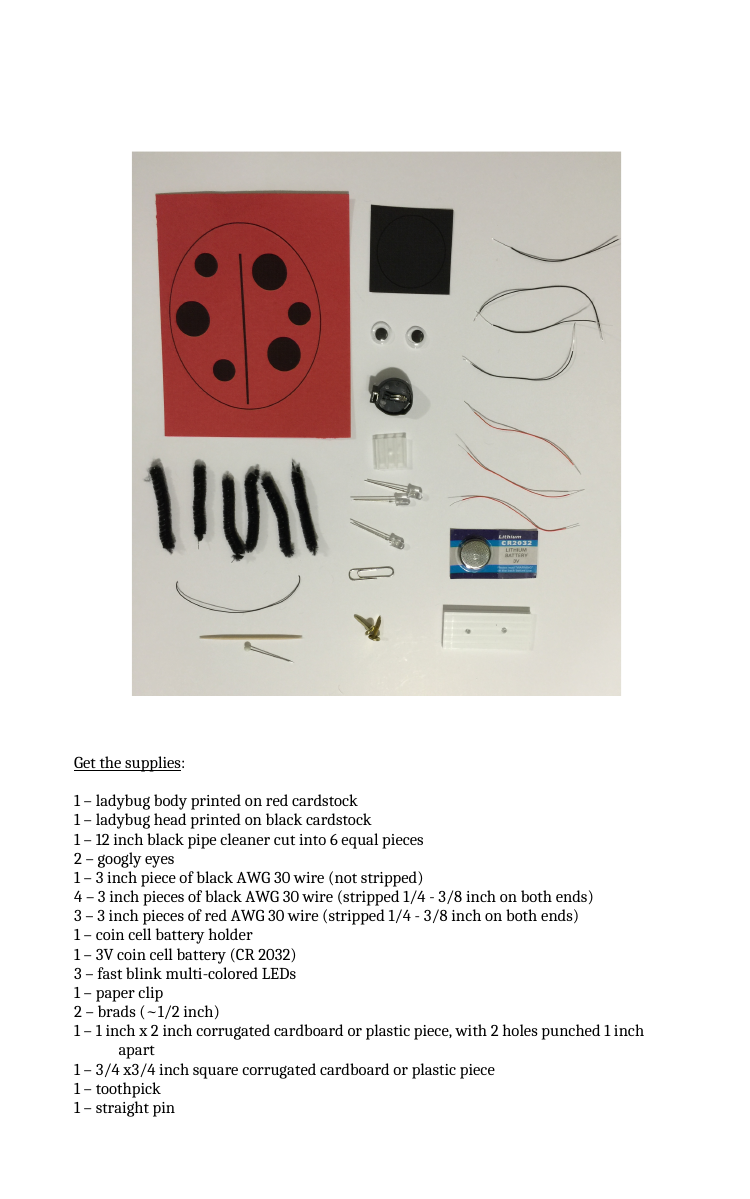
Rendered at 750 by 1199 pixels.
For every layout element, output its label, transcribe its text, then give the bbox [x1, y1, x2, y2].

text 1 – toothpick [74, 1079, 679, 1098]
text 1 – straight pin [74, 1098, 679, 1117]
text 4 – 3 inch pieces of black AWG 30 wire (stripped 1/4 - 3/8 inch on both ends) [74, 887, 679, 907]
text 1 – paper clip [74, 983, 679, 1002]
text 3 – 3 inch pieces of red AWG 30 wire (stripped 1/4 - 3/8 inch on both ends) [74, 907, 679, 926]
text 2 – brads (~1/2 inch) [74, 1002, 679, 1022]
text 2 – googly eyes [74, 849, 679, 868]
text Get the supplies: [74, 753, 679, 772]
text 1 – 1 inch x 2 inch corrugated cardboard or plastic piece, with 2 holes punched 1 inch apart [74, 1022, 679, 1060]
text 1 – 3V coin cell battery (CR 2032) [74, 945, 679, 964]
text 1 – coin cell battery holder [74, 926, 679, 945]
text 1 – 12 inch black pipe cleaner cut into 6 equal pieces [74, 830, 679, 849]
text 1 – 3/4 x3/4 inch square corrugated cardboard or plastic piece [74, 1060, 679, 1079]
text 1 – 3 inch piece of black AWG 30 wire (not stripped) [74, 868, 679, 887]
text 1 – ladybug body printed on red cardstock [74, 792, 679, 811]
text 1 – ladybug head printed on black cardstock [74, 811, 679, 830]
text 3 – fast blink multi-colored LEDs [74, 964, 679, 983]
picture [132, 152, 622, 696]
